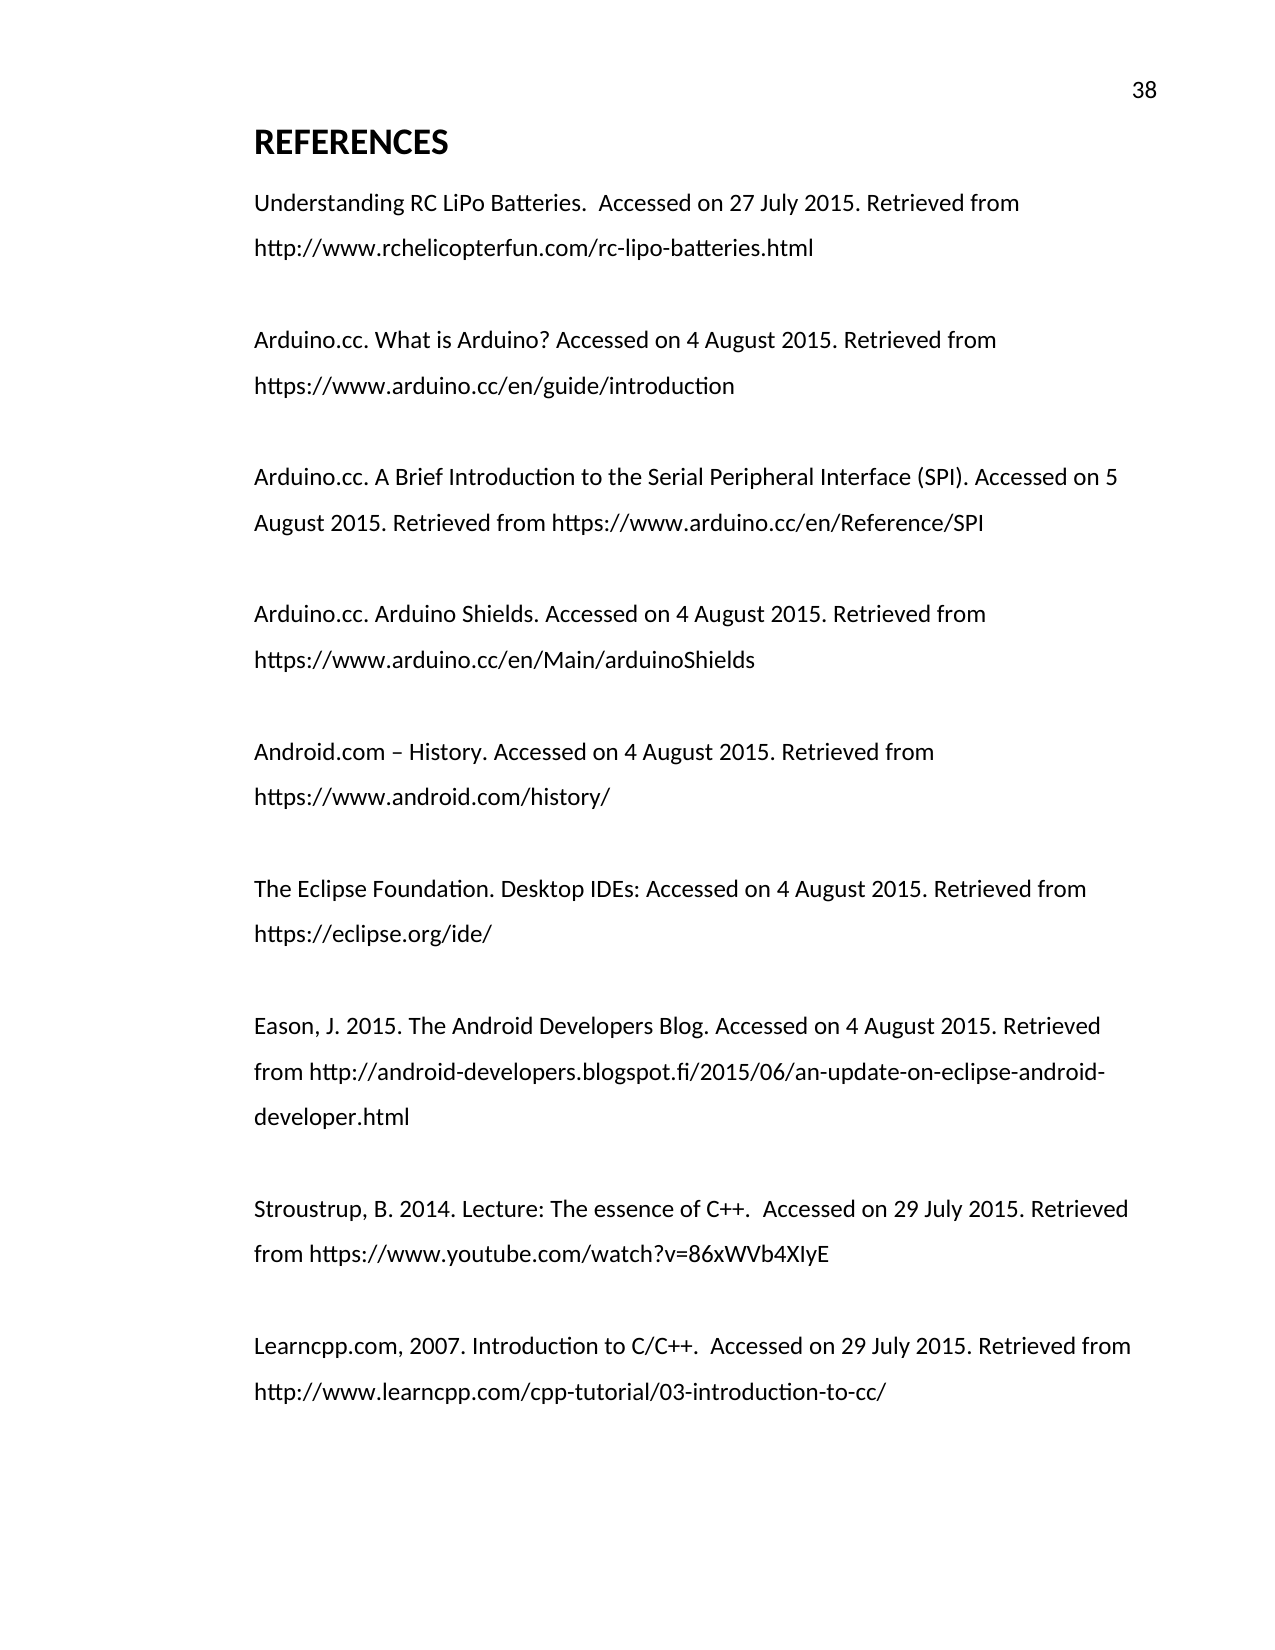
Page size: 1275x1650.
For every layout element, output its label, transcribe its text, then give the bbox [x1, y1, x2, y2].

text Stroustrup, B. 2014. Lecture: The essence of C++. Accessed on 29 July 2015. Retrieved from https://www.youtube.com/watch?v=86xWVb4XIyE [254, 1193, 1157, 1269]
text Understanding RC LiPo Batteries. Accessed on 27 July 2015. Retrieved from [254, 187, 1157, 217]
text Arduino.cc. What is Arduino? Accessed on 4 August 2015. Retrieved from https://www.arduino.cc/en/guide/introduction [254, 324, 1157, 400]
text The Eclipse Foundation. Desktop IDEs: Accessed on 4 August 2015. Retrieved from https://eclipse.org/ide/ [254, 873, 1157, 949]
text https://www.arduino.cc/en/Main/arduinoShields [254, 644, 1157, 675]
text Android.com – History. Accessed on 4 August 2015. Retrieved from https://www.android.com/history/ [254, 736, 1157, 812]
text Eason, J. 2015. The Android Developers Blog. Accessed on 4 August 2015. Retrieved from http://android-developers.blogspot.fi/2015/06/an-update-on-eclipse-android-developer.html [254, 1010, 1157, 1132]
text Arduino.cc. Arduino Shields. Accessed on 4 August 2015. Retrieved from [254, 598, 1157, 629]
text http://www.rchelicopterfun.com/rc-lipo-batteries.html [254, 233, 1157, 263]
text Arduino.cc. A Brief Introduction to the Serial Peripheral Interface (SPI). Accessed on 5 August 2015. Retrieved from https://www.arduino.cc/en/Reference/SPI [254, 461, 1157, 537]
subtitle References [254, 118, 1157, 164]
text Learncpp.com, 2007. Introduction to C/C++. Accessed on 29 July 2015. Retrieved from http://www.learncpp.com/cpp-tutorial/03-introduction-to-cc/ [254, 1330, 1157, 1406]
